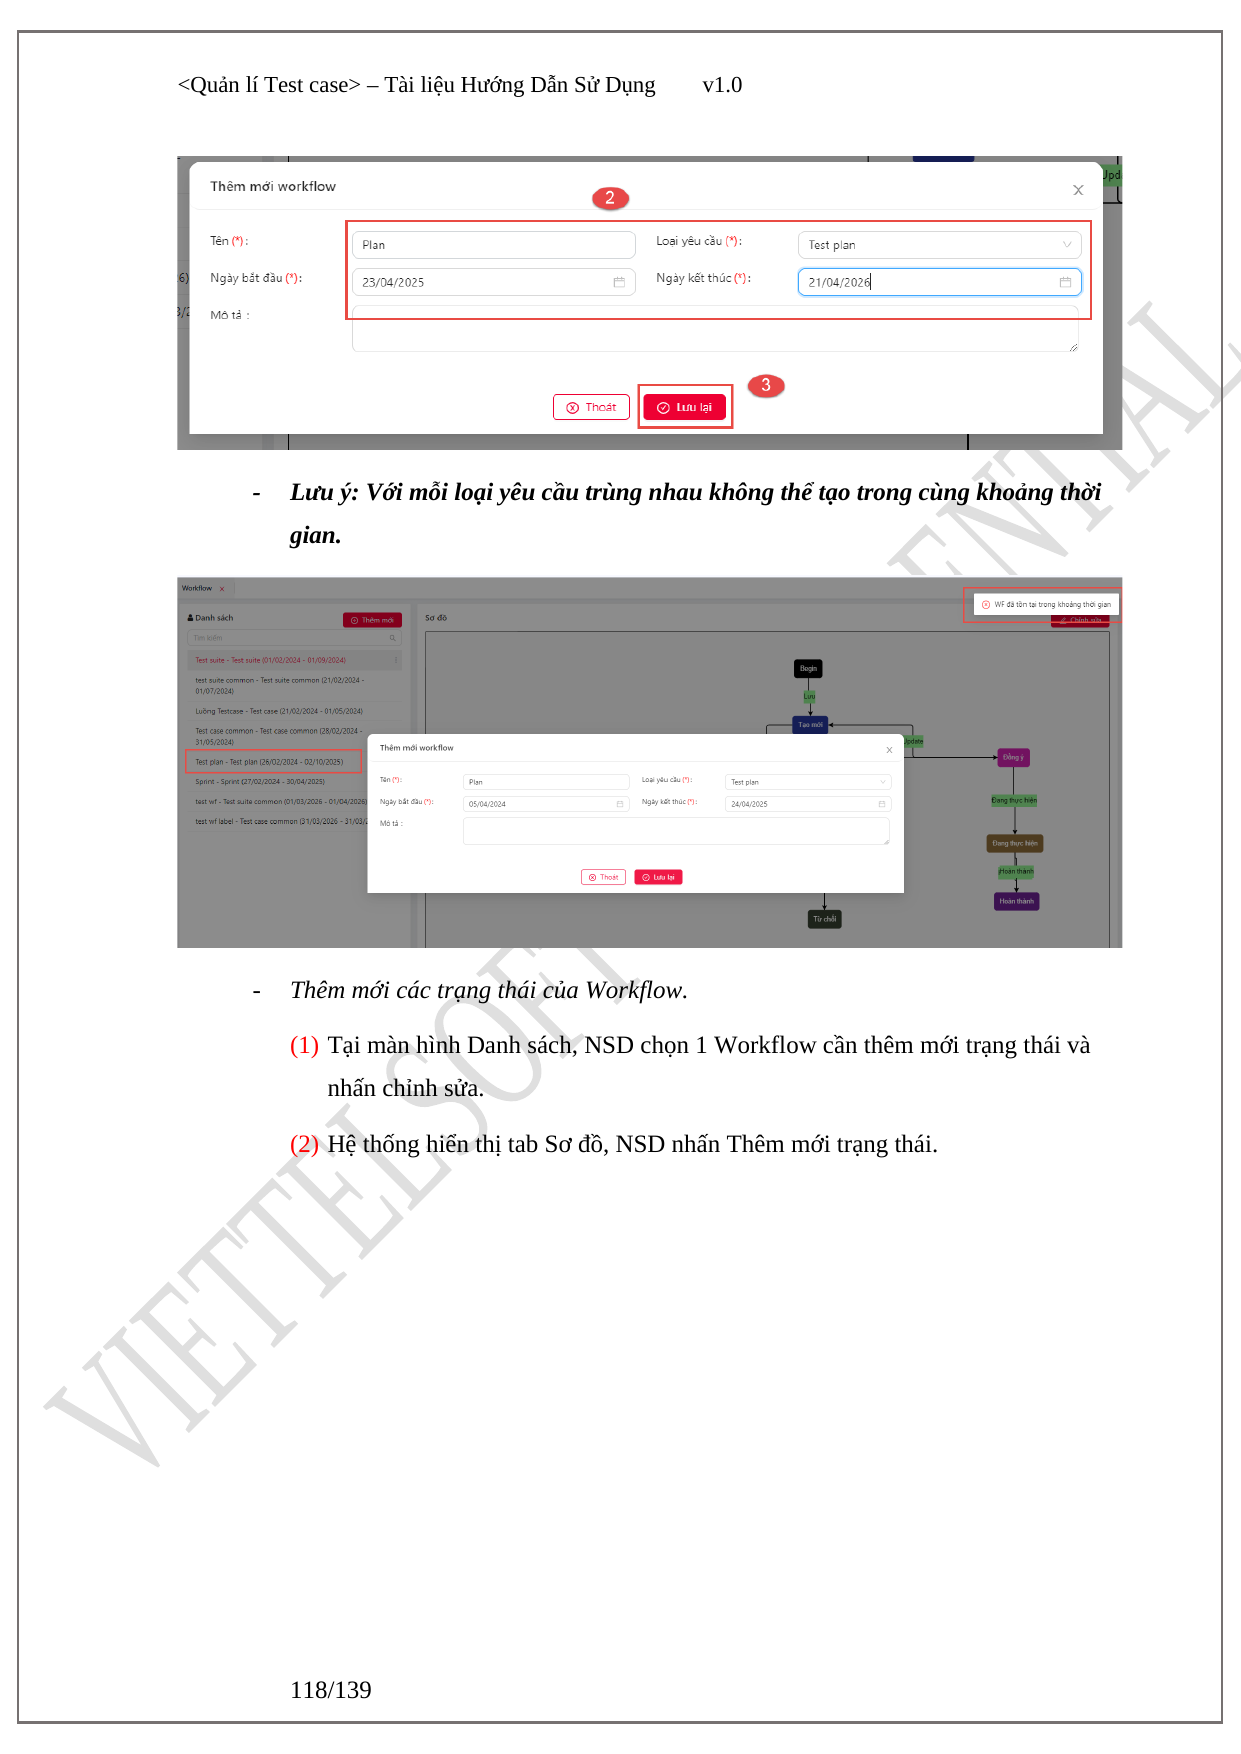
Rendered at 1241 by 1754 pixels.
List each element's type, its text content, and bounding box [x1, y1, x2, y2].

picture [177, 156, 1123, 450]
list Lưu ý: Với mỗi loại yêu cầu trùng nhau không thể tạo trong cùng khoảng thời gian. [252, 477, 1121, 548]
list Hệ thống hiển thị tab Sơ đồ, NSD nhấn Thêm mới trạng thái. [290, 1129, 1121, 1158]
picture [177, 575, 1123, 948]
list Thêm mới các trạng thái của Workflow. [252, 975, 1121, 1003]
list Tại màn hình Danh sách, NSD chọn 1 Workflow cần thêm mới trạng thái và nhấn chỉnh sửa. [290, 1030, 1121, 1102]
